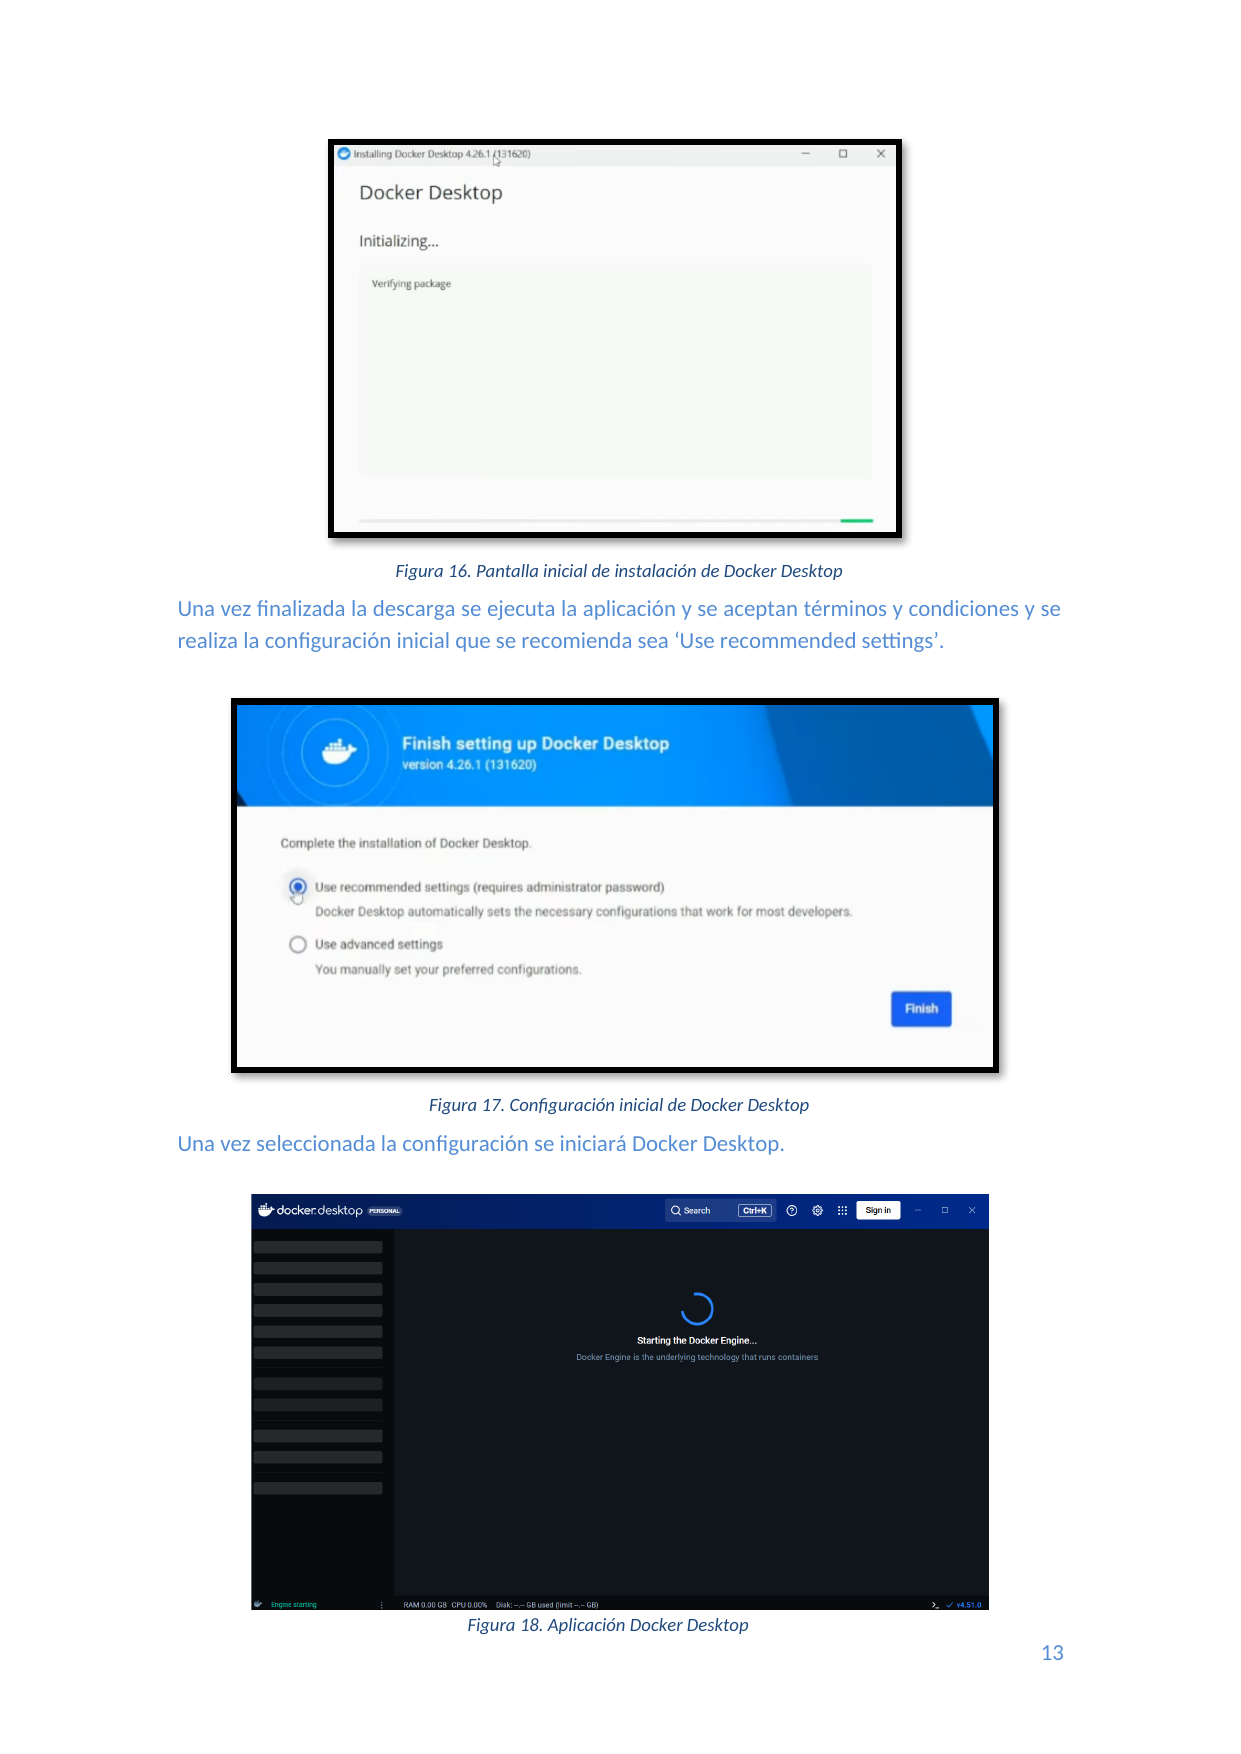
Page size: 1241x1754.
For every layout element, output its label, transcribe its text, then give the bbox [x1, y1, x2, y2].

picture [334, 145, 896, 532]
text Figura 18. Aplicación Docker Desktop [177, 1613, 1063, 1636]
text Una vez finalizada la descarga se ejecuta la aplicación y se aceptan términos y condiciones y se realiza la configuración inicial que se recomienda sea ‘Use recommended settings’. [177, 594, 1063, 655]
text Una vez seleccionada la configuración se iniciará Docker Desktop. [177, 1129, 1063, 1157]
picture [237, 705, 993, 1067]
text Figura 16. Pantalla inicial de instalación de Docker Desktop [177, 559, 1063, 582]
picture [251, 1194, 989, 1610]
text Figura 17. Configuración inicial de Docker Desktop [177, 1093, 1063, 1116]
